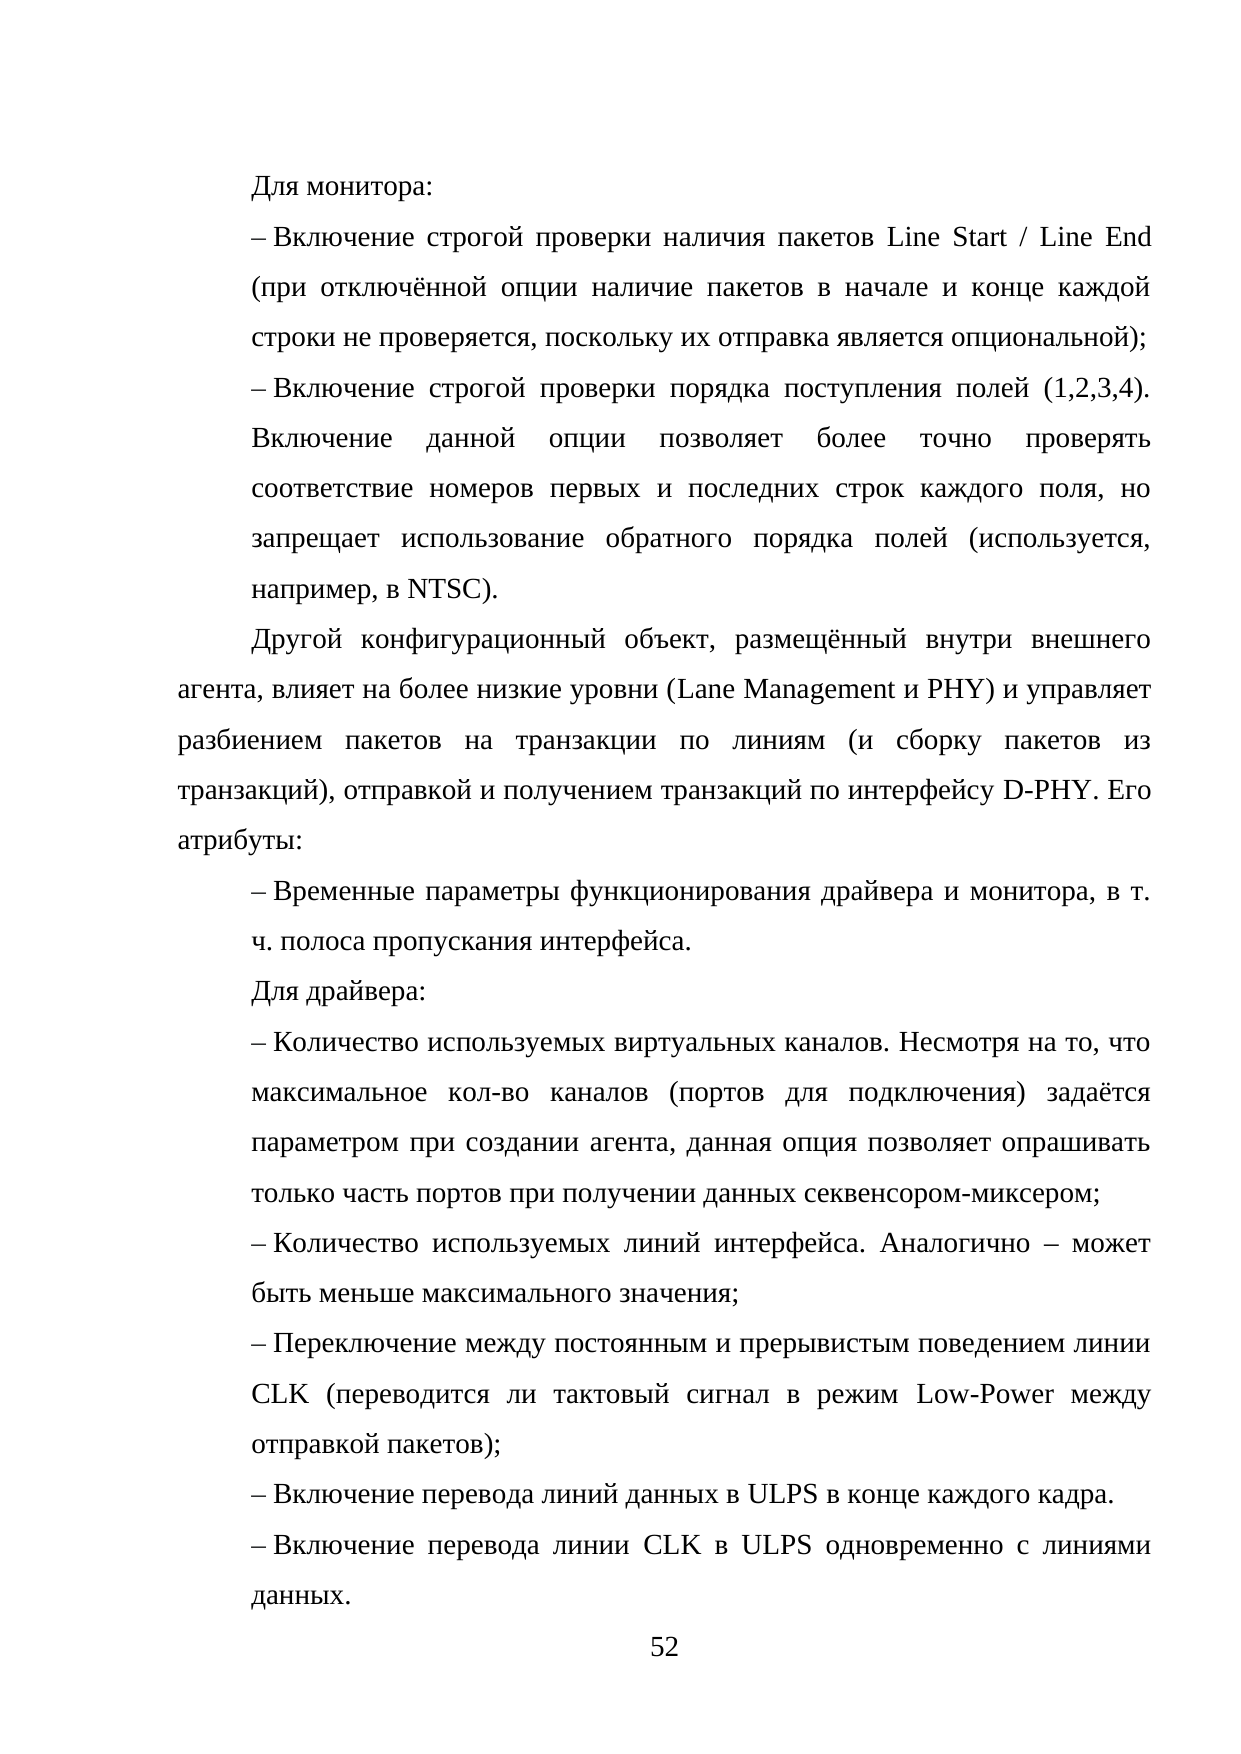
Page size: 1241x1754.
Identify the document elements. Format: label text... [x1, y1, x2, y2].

list – Количество используемых виртуальных каналов. Несмотря на то, что максимальное кол-во каналов (портов для подключения) задаётся параметром при создании агента, данная опция позволяет опрашивать только часть портов при получении данных секвенсором-миксером; [251, 1024, 1152, 1208]
list – Включение перевода линии CLK в ULPS одновременно с линиями данных. [251, 1527, 1152, 1611]
text Для драйвера: [177, 973, 1152, 1007]
list – Переключение между постоянным и прерывистым поведением линии CLK (переводится ли тактовый сигнал в режим Low-Power между отправкой пакетов); [251, 1326, 1152, 1460]
text Другой конфигурационный объект, размещённый внутри внешнего агента, влияет на более низкие уровни (Lane Management и PHY) и управляет разбиением пакетов на транзакции по линиям (и сборку пакетов из транзакций), отправкой и получением транзакций по интерфейсу D-PHY. Его атрибуты: [177, 621, 1152, 856]
text Для монитора: [177, 168, 1152, 202]
list – Включение строгой проверки наличия пакетов Line Start / Line End (при отключённой опции наличие пакетов в начале и конце каждой строки не проверяется, поскольку их отправка является опциональной); [251, 219, 1152, 353]
list – Включение перевода линий данных в ULPS в конце каждого кадра. [251, 1477, 1152, 1510]
list – Количество используемых линий интерфейса. Аналогично – может быть меньше максимального значения; [251, 1225, 1152, 1309]
list – Включение строгой проверки порядка поступления полей (1,2,3,4). Включение данной опции позволяет более точно проверять соответствие номеров первых и последних строк каждого поля, но запрещает использование обратного порядка полей (используется, например, в NTSC). [251, 370, 1152, 604]
list – Временные параметры функционирования драйвера и монитора, в т. ч. полоса пропускания интерфейса. [251, 873, 1152, 957]
